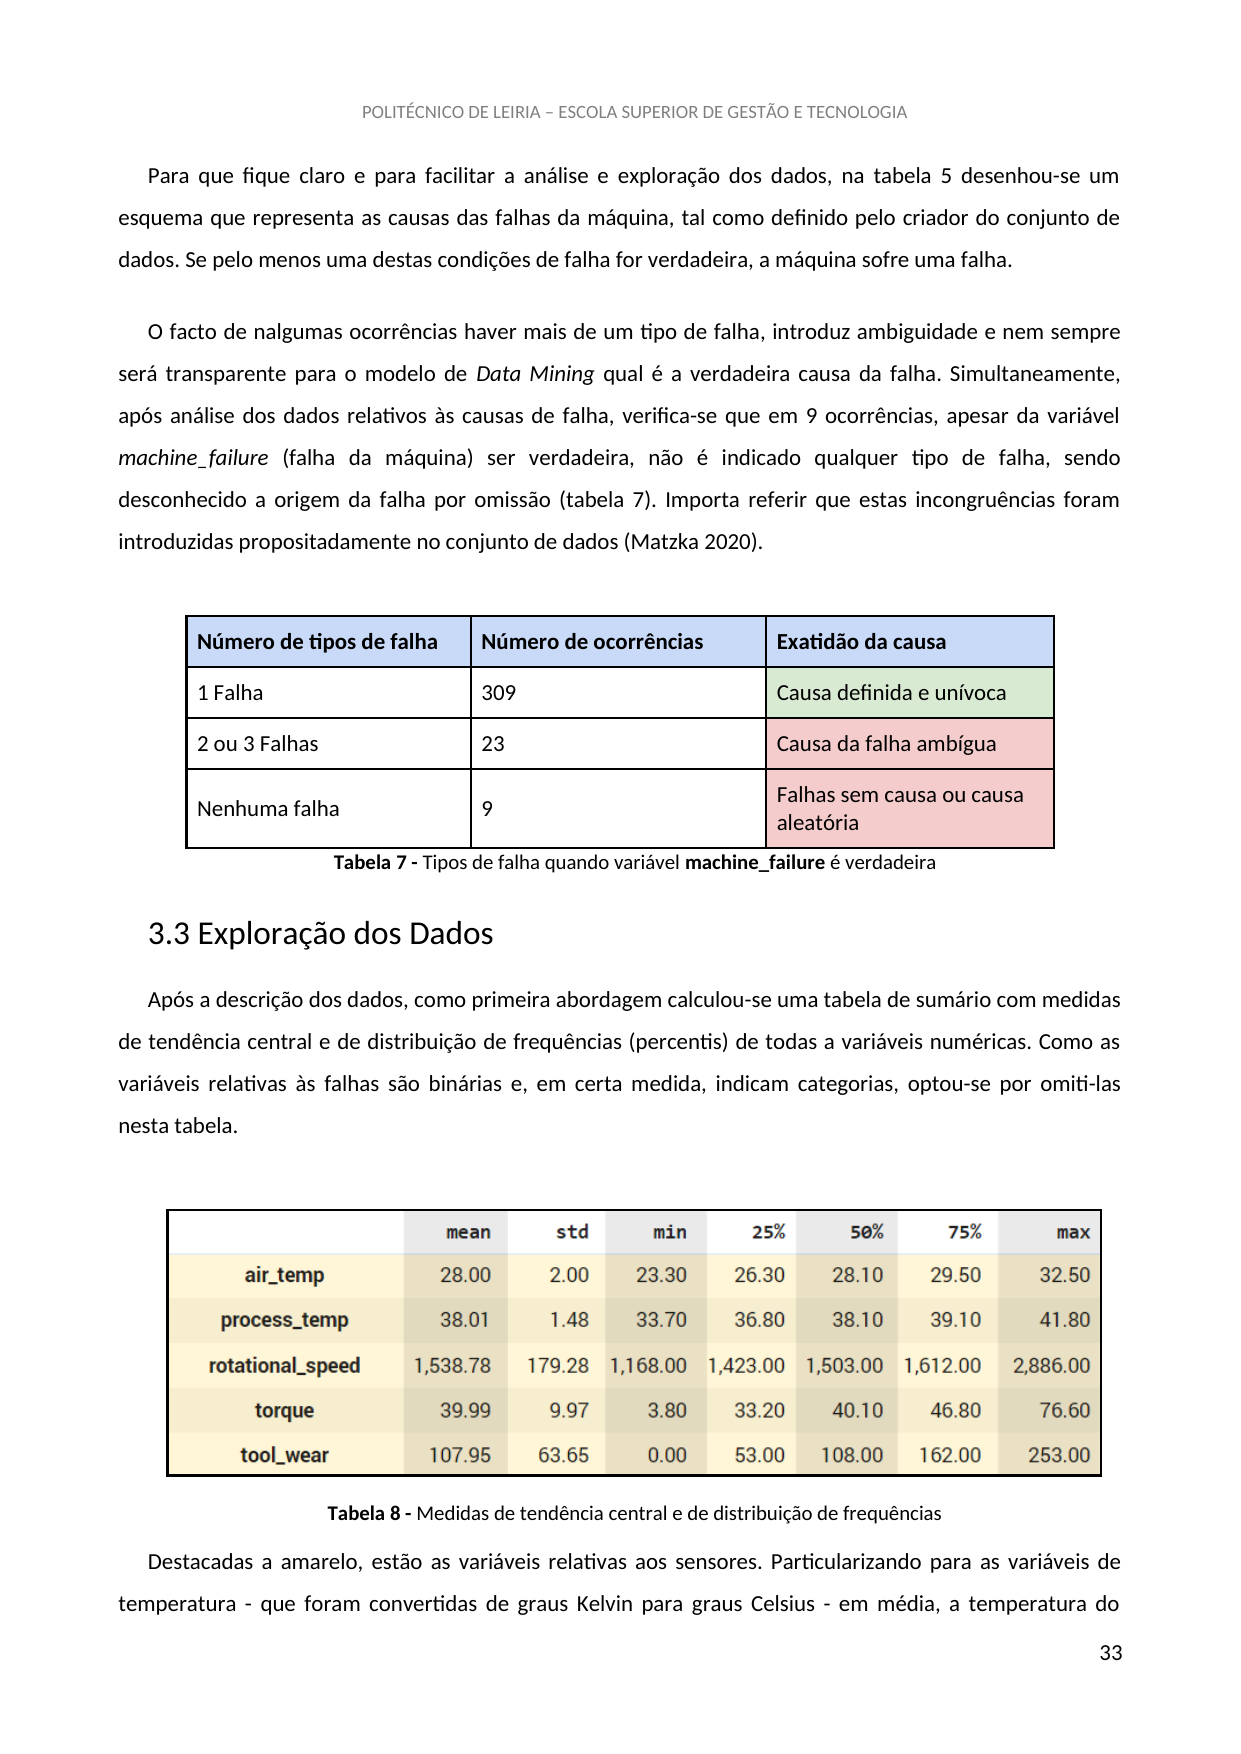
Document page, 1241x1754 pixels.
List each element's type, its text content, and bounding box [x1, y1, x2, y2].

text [118, 1547, 1122, 1617]
table_cell 23 [472, 719, 765, 768]
table_header Exatidão da causa [767, 617, 1053, 666]
table_cell Nenhuma falha [188, 770, 470, 847]
text Tabela 7 - Tipos de falha quando variável machine_failure é verdadeira [118, 849, 1122, 874]
table_cell Falhas sem causa ou causa aleatória [767, 770, 1053, 847]
table_cell 309 [472, 668, 765, 717]
picture [169, 1211, 1100, 1474]
subtitle 3.3 Exploração dos Dados [118, 912, 1122, 952]
table_header Número de tipos de falha [188, 617, 470, 666]
text Após a descrição dos dados, como primeira abordagem calculou-se uma tabela de sumário com medidas de tendência central e de distribuição de frequências (percentis) de todas a variáveis numéricas. Como as variáveis relativas às falhas são binárias e, em certa medida, indicam categorias, optou-se por omiti-las nesta tabela. [118, 985, 1122, 1139]
table_cell 9 [472, 770, 765, 847]
table_cell 2 ou 3 Falhas [188, 719, 470, 768]
table_header [118, 1199, 1121, 1501]
table_header Número de ocorrências [472, 617, 765, 666]
text Tabela 8 - Medidas de tendência central e de distribuição de frequências [118, 1501, 1122, 1526]
table_cell Causa da falha ambígua [767, 719, 1053, 768]
table_cell Causa definida e unívoca [767, 668, 1053, 717]
text Para que fique claro e para facilitar a análise e exploração dos dados, na tabela 5 desenhou-se um esquema que representa as causas das falhas da máquina, tal como definido pelo criador do conjunto de dados. Se pelo menos uma destas condições de falha for verdadeira, a máquina sofre uma falha. [118, 161, 1122, 273]
text O facto de nalgumas ocorrências haver mais de um tipo de falha, introduz ambiguidade e nem sempre será transparente para o modelo de Data Mining qual é a verdadeira causa da falha. Simultaneamente, após análise dos dados relativos às causas de falha, verifica-se que em 9 ocorrências, apesar da variável machine_failure (falha da máquina) ser verdadeira, não é indicado qualquer tipo de falha, sendo desconhecido a origem da falha por omissão (tabela 7). Importa referir que estas incongruências foram introduzidas propositadamente no conjunto de dados (Matzka 2020). [118, 317, 1122, 555]
table_cell 1 Falha [188, 668, 470, 717]
